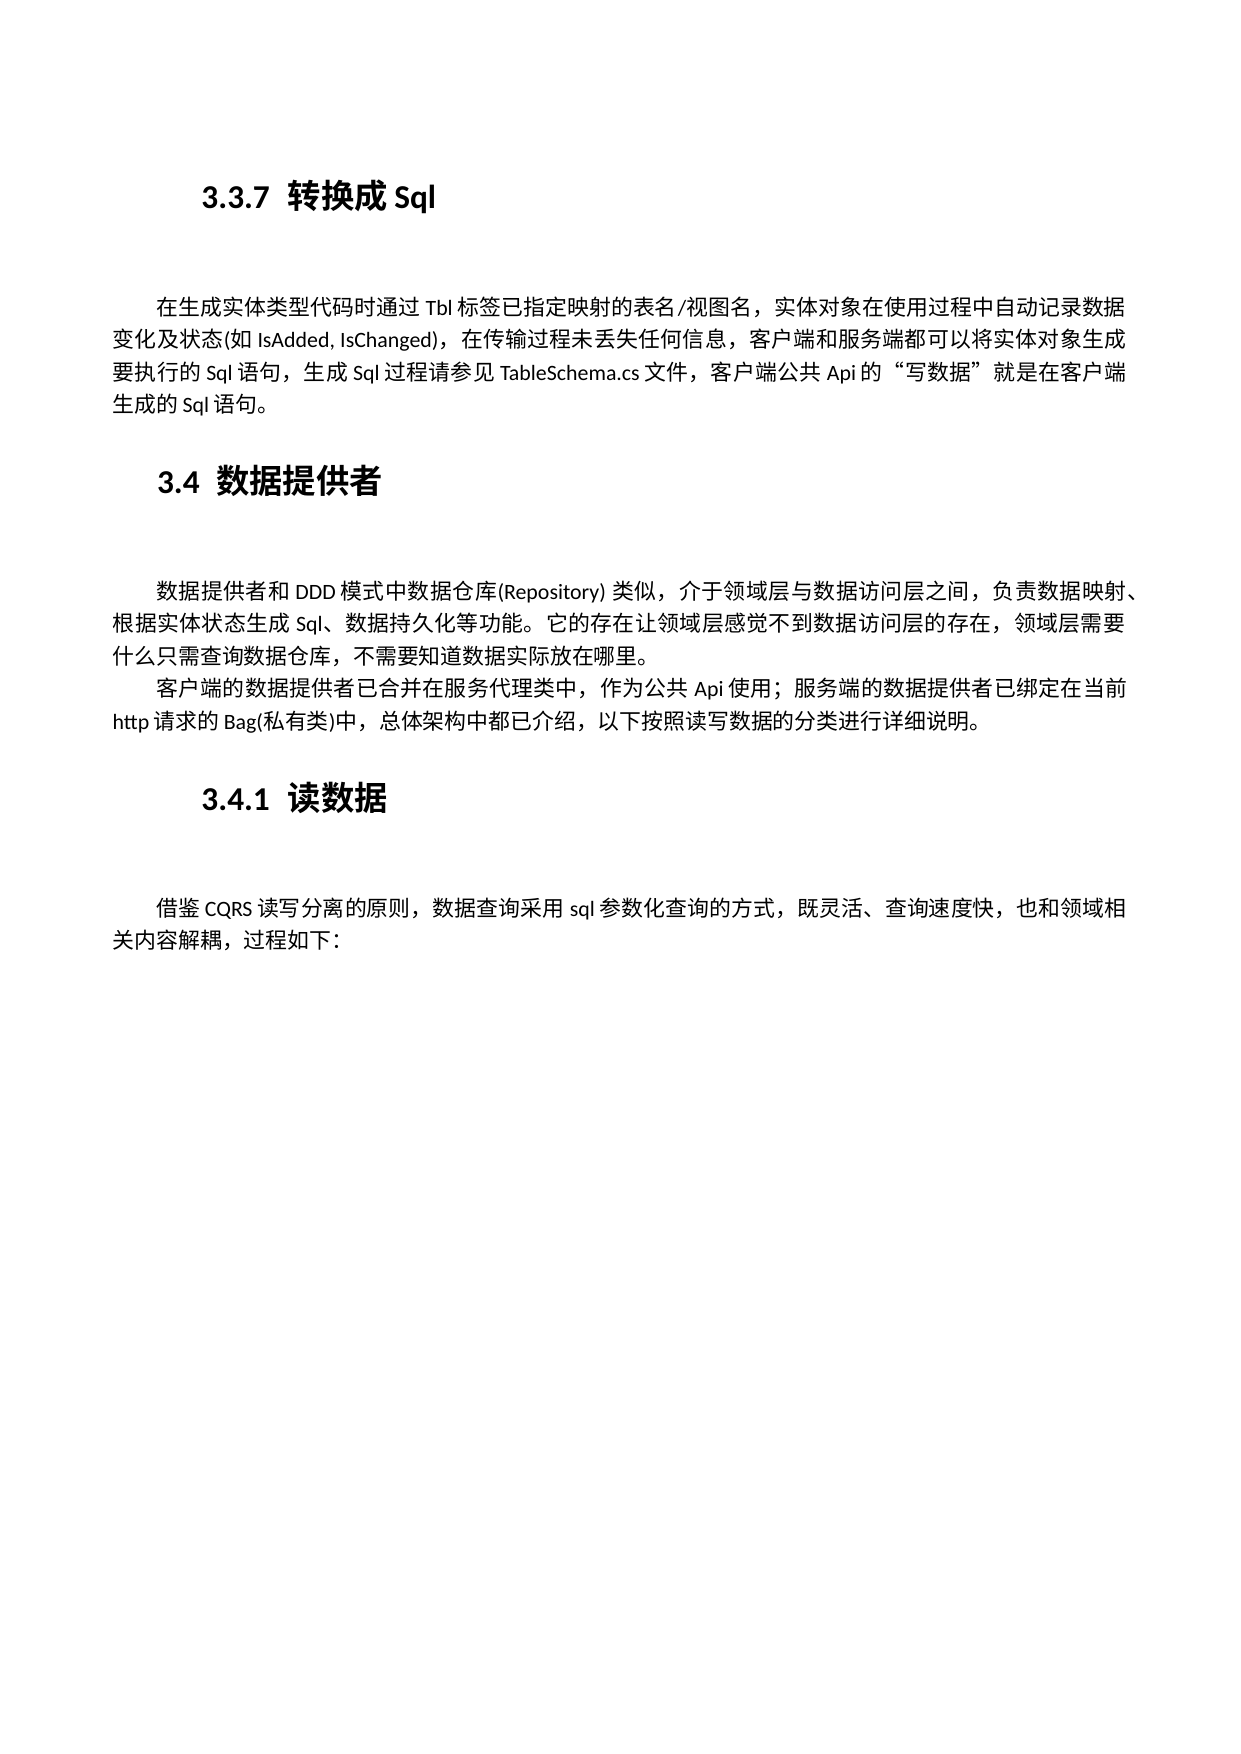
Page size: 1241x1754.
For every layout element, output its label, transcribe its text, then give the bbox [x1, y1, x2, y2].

text 数据提供者和DDD模式中数据仓库(Repository) 类似，介于领域层与数据访问层之间，负责数据映射、根据实体状态生成Sql、数据持久化等功能。它的存在让领域层感觉不到数据访问层的存在，领域层需要什么只需查询数据仓库，不需要知道数据实际放在哪里。 [112, 573, 1128, 671]
subtitle 数据提供者 [157, 446, 1128, 511]
text 借鉴CQRS读写分离的原则，数据查询采用sql参数化查询的方式，既灵活、查询速度快，也和领域相关内容解耦，过程如下： [112, 890, 1128, 955]
text 客户端的数据提供者已合并在服务代理类中，作为公共Api使用；服务端的数据提供者已绑定在当前http请求的Bag(私有类)中，总体架构中都已介绍，以下按照读写数据的分类进行详细说明。 [112, 671, 1128, 736]
subtitle 转换成Sql [201, 162, 1128, 227]
subtitle 读数据 [201, 763, 1128, 828]
text 在生成实体类型代码时通过Tbl标签已指定映射的表名/视图名，实体对象在使用过程中自动记录数据变化及状态(如IsAdded, IsChanged)，在传输过程未丢失任何信息，客户端和服务端都可以将实体对象生成要执行的Sql语句，生成Sql过程请参见TableSchema.cs文件，客户端公共Api的“写数据”就是在客户端生成的Sql语句。 [112, 289, 1128, 419]
